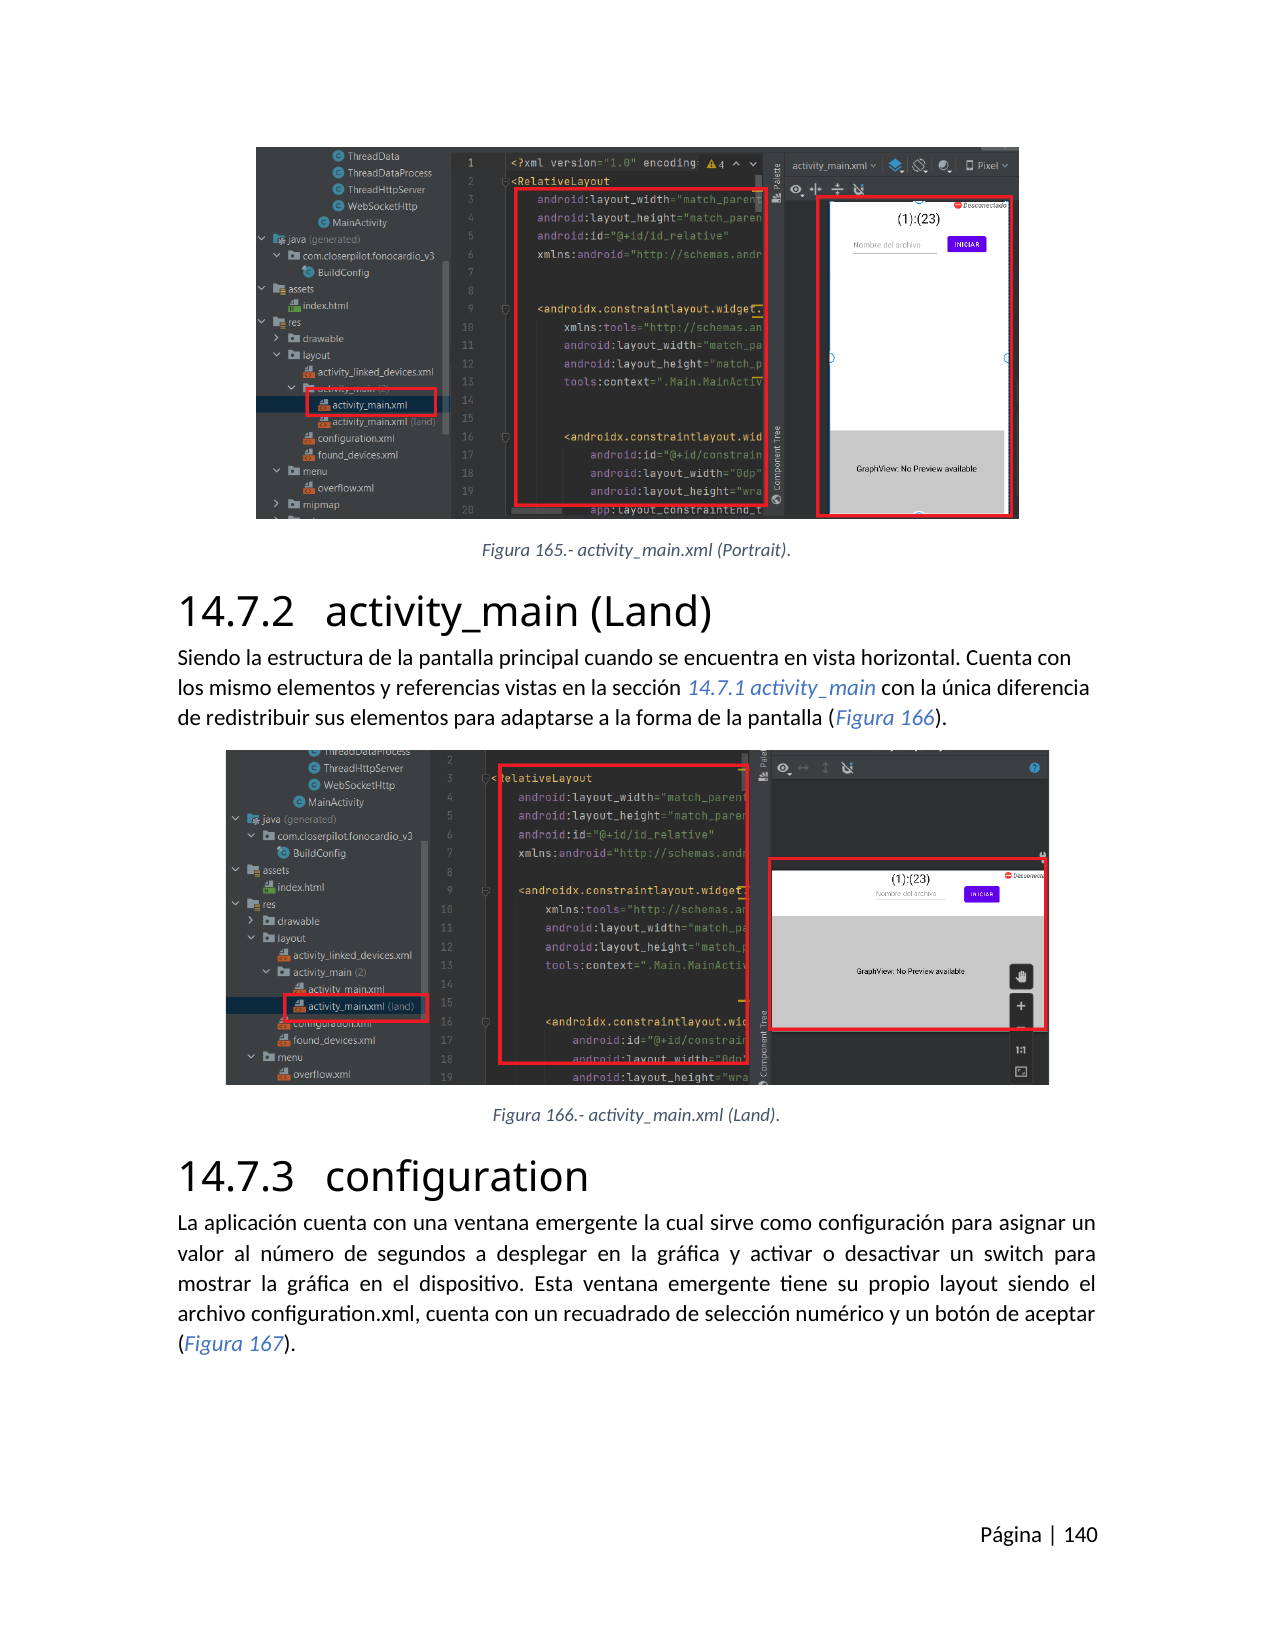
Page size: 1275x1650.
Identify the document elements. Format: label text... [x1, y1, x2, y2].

subtitle activity_main (Land) [177, 581, 1098, 638]
picture [256, 147, 1019, 519]
picture [225, 750, 1050, 1085]
text La aplicación cuenta con una ventana emergente la cual sirve como configuración para asignar un valor al número de segundos a desplegar en la gráfica y activar o desactivar un switch para mostrar la gráfica en el dispositivo. Esta ventana emergente tiene su propio layout siendo el archivo configuration.xml, cuenta con un recuadrado de selección numérico y un botón de aceptar (Figura 159). [177, 1208, 1098, 1357]
text Siendo la estructura de la pantalla principal cuando se encuentra en vista horizontal. Cuenta con los mismo elementos y referencias vistas en la sección 14.5.1 activity_main.xml con la única diferencia de redistribuir sus elementos para adaptarse a la forma de la pantalla (Figura 158). [177, 643, 1098, 731]
subtitle configuration [177, 1147, 1098, 1204]
